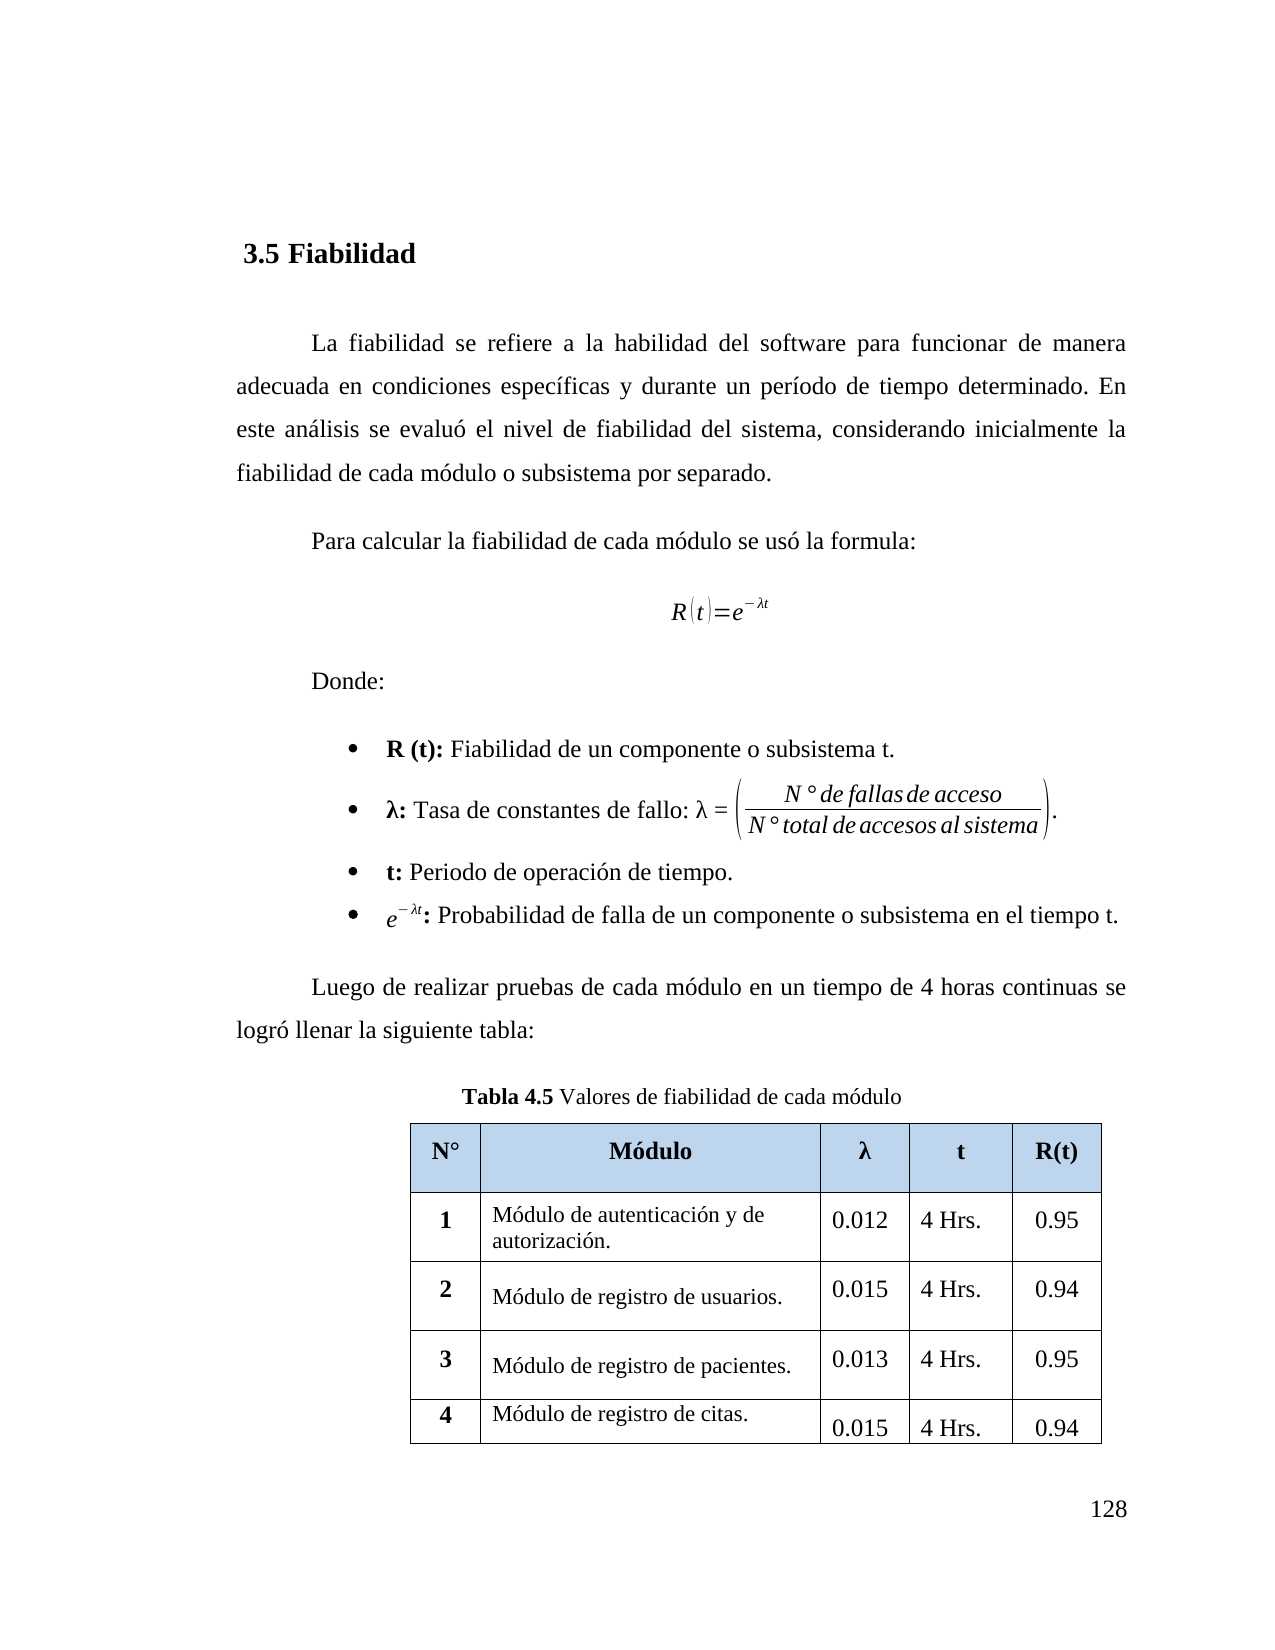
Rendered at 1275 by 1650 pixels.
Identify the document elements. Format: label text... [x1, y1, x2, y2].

table_cell 0.012 [821, 1193, 909, 1261]
table_cell 0.015 [821, 1400, 909, 1443]
subtitle Fiabilidad [243, 236, 1127, 270]
table_cell Módulo de autenticación y de autorización. [481, 1193, 820, 1261]
text Para calcular la fiabilidad de cada módulo se usó la formula: [236, 526, 1127, 554]
table_cell 0.94 [1013, 1400, 1101, 1443]
table_header Módulo [481, 1124, 820, 1192]
text Luego de realizar pruebas de cada módulo en un tiempo de 4 horas continuas se logró llenar la siguiente tabla: [236, 972, 1127, 1044]
table_cell Módulo de registro de usuarios. [481, 1262, 820, 1330]
table_cell Módulo de registro de pacientes. [481, 1331, 820, 1399]
table_header R(t) [1013, 1124, 1101, 1192]
list t: Periodo de operación de tiempo. [349, 857, 1127, 885]
table_header N° [411, 1124, 480, 1192]
table_cell 0.95 [1013, 1193, 1101, 1261]
table_cell 0.95 [1013, 1331, 1101, 1399]
table_cell 0.013 [821, 1331, 909, 1399]
table_cell 4 Hrs. [910, 1262, 1012, 1330]
table_cell 0.015 [821, 1262, 909, 1330]
table_cell 0.94 [1013, 1262, 1101, 1330]
table_header λ [821, 1124, 909, 1192]
table_cell 4 Hrs. [910, 1193, 1012, 1261]
list λ: Tasa de constantes de fallo: λ = . [349, 777, 1127, 842]
table_header t [910, 1124, 1012, 1192]
text Tabla 4.5 Valores de fiabilidad de cada módulo [236, 1083, 1127, 1110]
table_cell 4 Hrs. [910, 1331, 1012, 1399]
table_cell 2 [411, 1262, 480, 1330]
list R (t): Fiabilidad de un componente o subsistema t. [349, 734, 1127, 763]
table_cell 3 [411, 1331, 480, 1399]
table_cell 4 [411, 1400, 480, 1443]
text La fiabilidad se refiere a la habilidad del software para funcionar de manera adecuada en condiciones específicas y durante un período de tiempo determinado. En este análisis se evaluó el nivel de fiabilidad del sistema, considerando inicialmente la fiabilidad de cada módulo o subsistema por separado. [236, 328, 1127, 486]
table_cell 1 [411, 1193, 480, 1261]
table_cell Módulo de registro de citas. [481, 1400, 820, 1443]
text Donde: [236, 666, 1127, 695]
table_cell 4 Hrs. [910, 1400, 1012, 1443]
list : Probabilidad de falla de un componente o subsistema en el tiempo t. [349, 900, 1127, 933]
